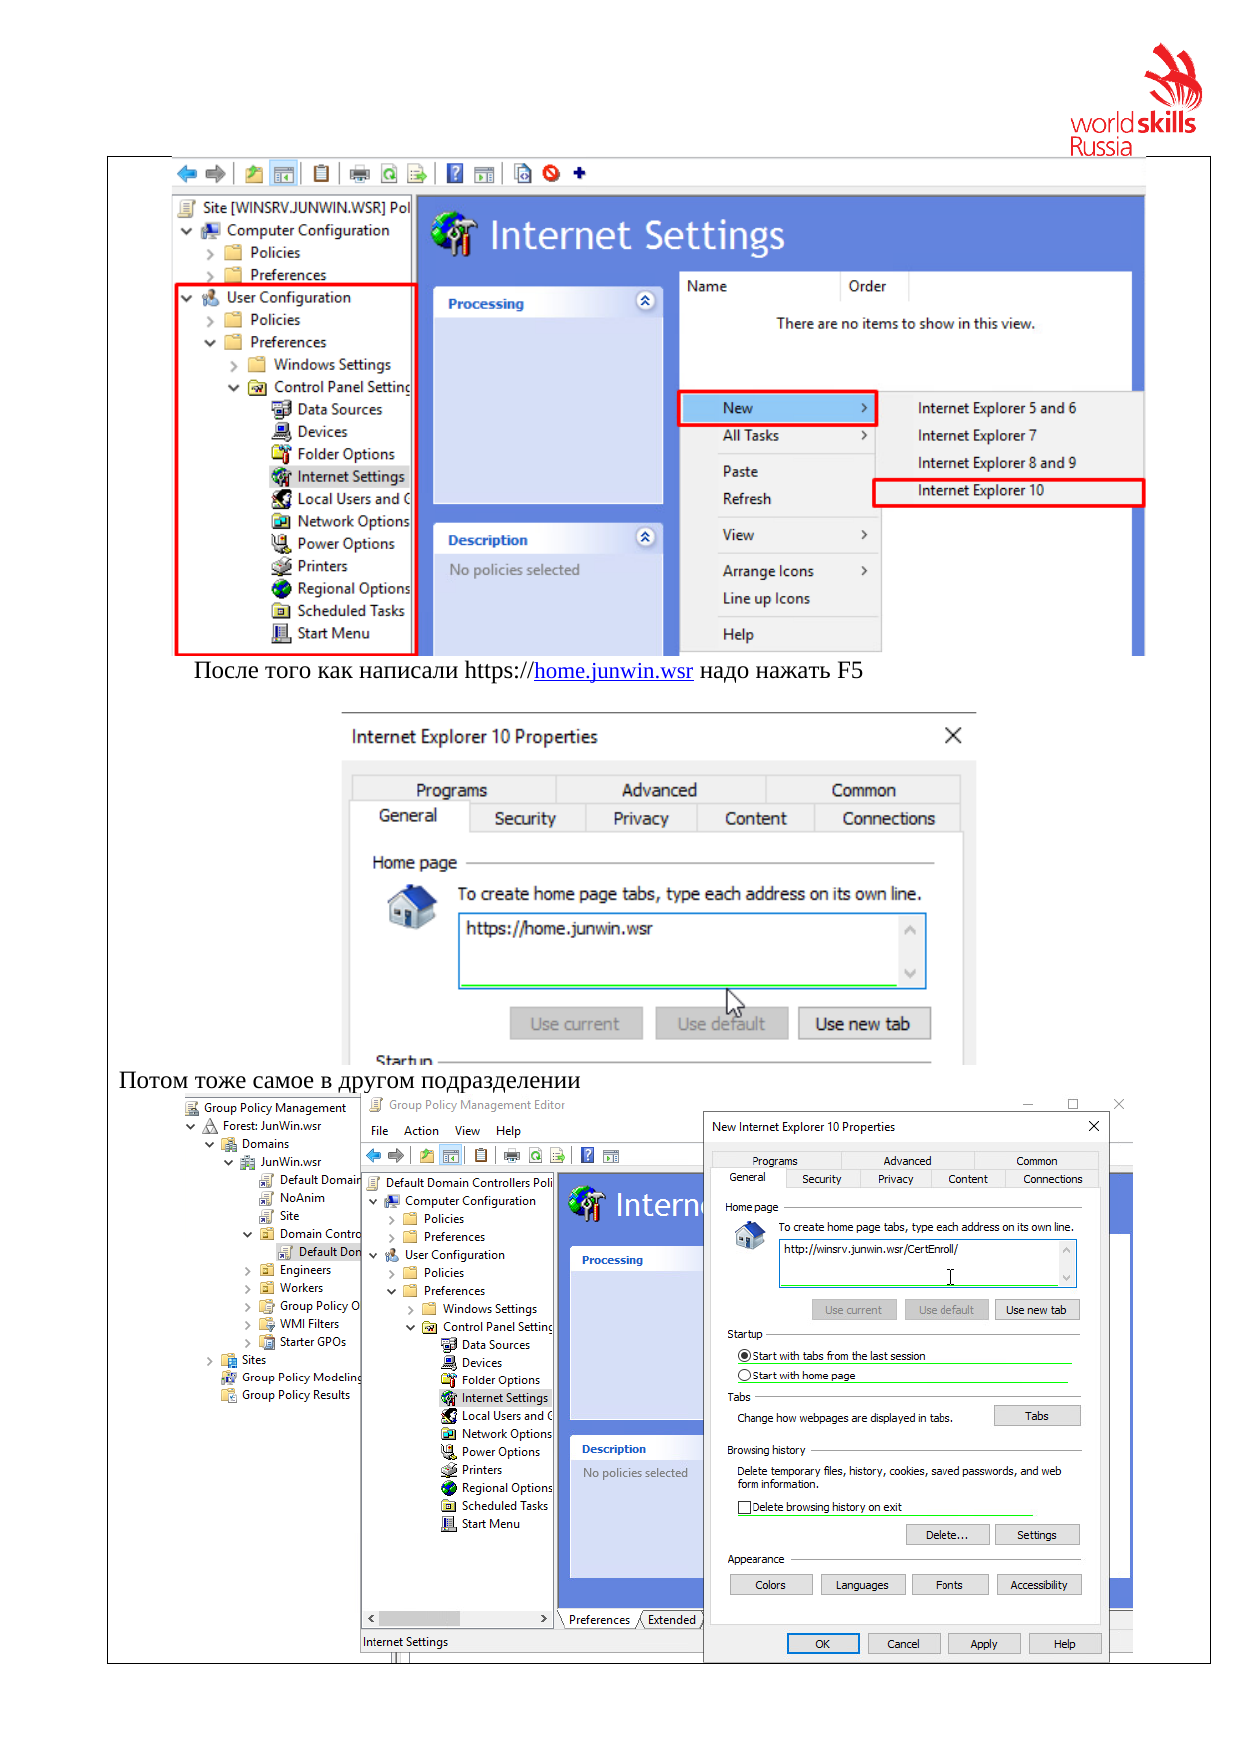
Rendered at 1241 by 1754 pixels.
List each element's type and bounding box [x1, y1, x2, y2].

table_header [108, 157, 1210, 1662]
picture [341, 712, 977, 1065]
picture [171, 42, 1203, 656]
picture [185, 1093, 1133, 1663]
